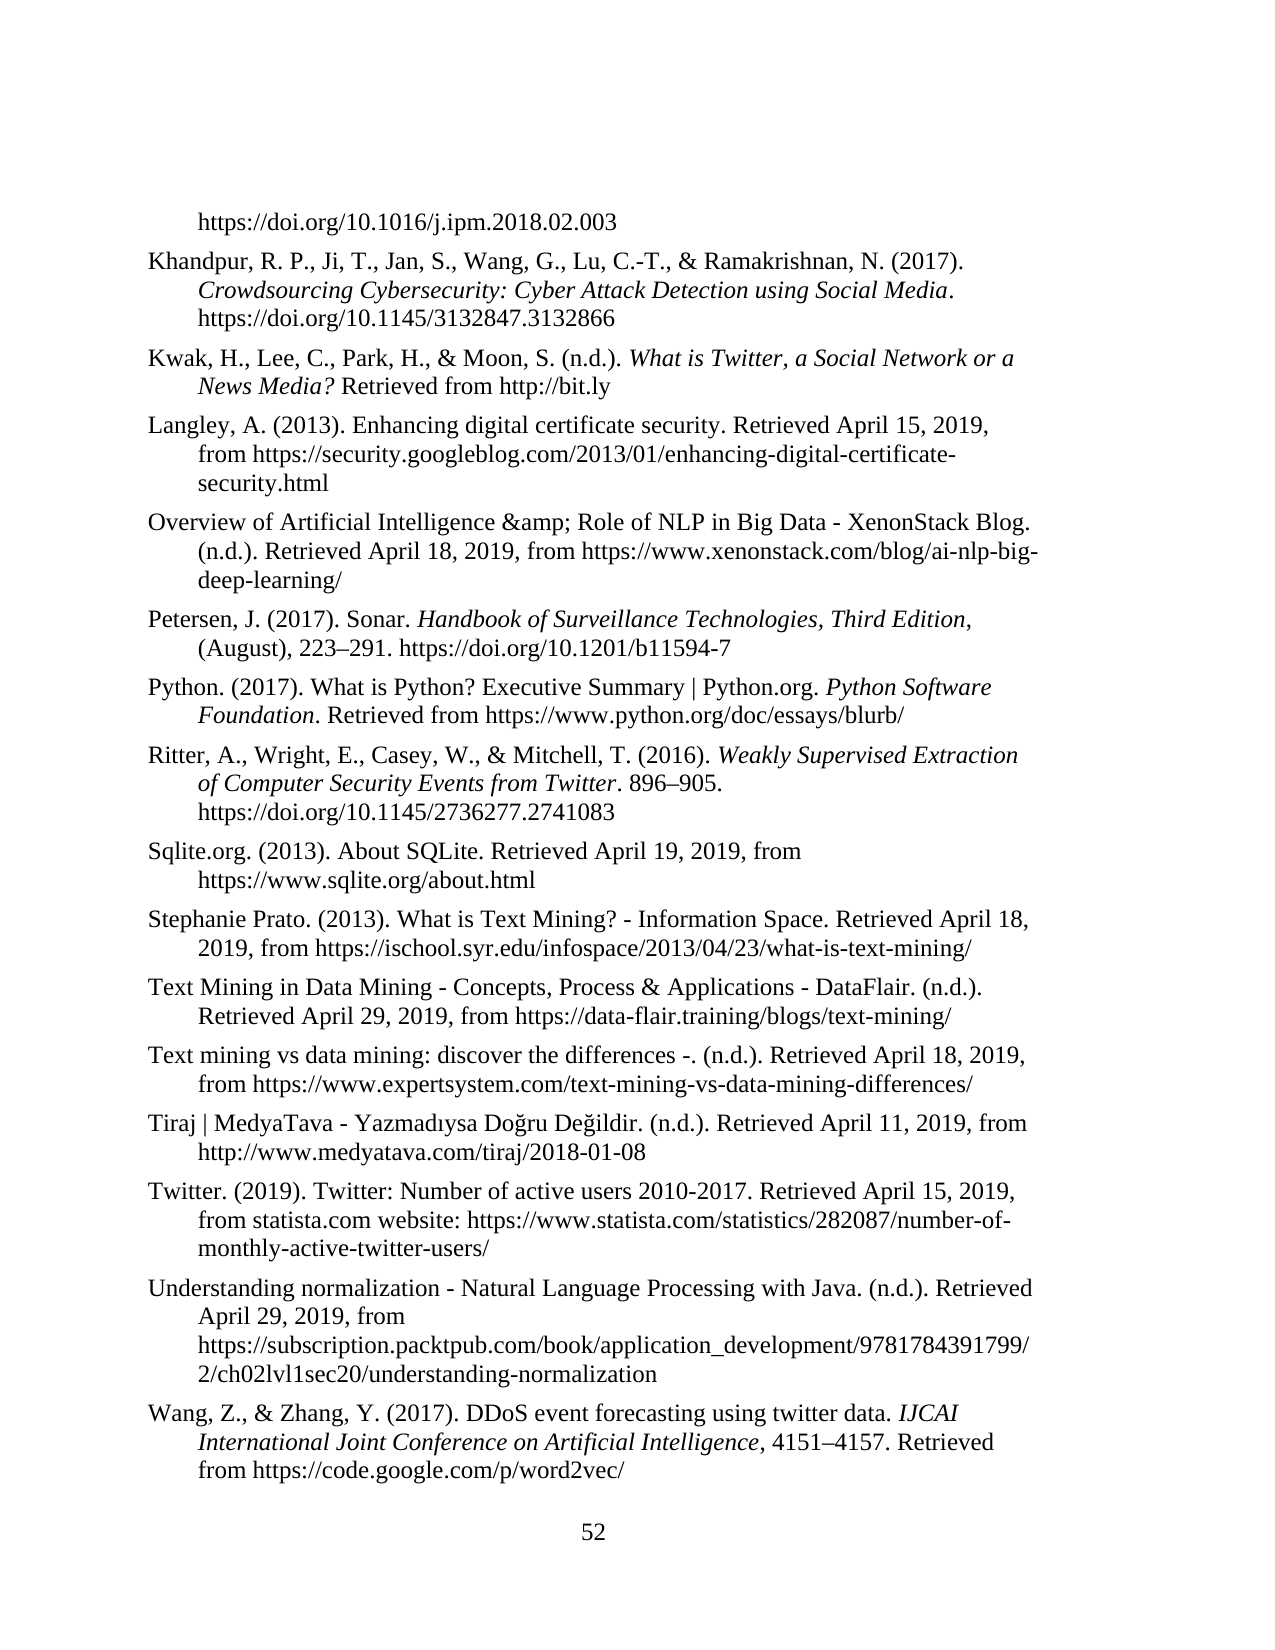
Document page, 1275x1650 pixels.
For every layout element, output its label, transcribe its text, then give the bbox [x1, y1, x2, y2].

text Ritter, A., Wright, E., Casey, W., & Mitchell, T. (2016). Weakly Supervised Extraction of Computer Security Events from Twitter. 896–905. https://doi.org/10.1145/2736277.2741083 [148, 740, 1039, 826]
text Python. (2017). What is Python? Executive Summary | Python.org. Python Software Foundation. Retrieved from https://www.python.org/doc/essays/blurb/ [148, 672, 1039, 729]
text Text Mining in Data Mining - Concepts, Process & Applications - DataFlair. (n.d.). Retrieved April 29, 2019, from https://data-flair.training/blogs/text-mining/ [148, 972, 1039, 1030]
text Text mining vs data mining: discover the differences -. (n.d.). Retrieved April 18, 2019, from https://www.expertsystem.com/text-mining-vs-data-mining-differences/ [148, 1040, 1039, 1098]
text Petersen, J. (2017). Sonar. Handbook of Surveillance Technologies, Third Edition, (August), 223–291. https://doi.org/10.1201/b11594-7 [148, 604, 1039, 661]
text Overview of Artificial Intelligence &amp; Role of NLP in Big Data - XenonStack Blog. (n.d.). Retrieved April 18, 2019, from https://www.xenonstack.com/blog/ai-nlp-big-deep-learning/ [148, 507, 1039, 593]
text Understanding normalization - Natural Language Processing with Java. (n.d.). Retrieved April 29, 2019, from https://subscription.packtpub.com/book/application_development/9781784391799/2/ch02lvl1sec20/understanding-normalization [148, 1273, 1039, 1388]
text Kwak, H., Lee, C., Park, H., & Moon, S. (n.d.). What is Twitter, a Social Network or a News Media? Retrieved from http://bit.ly [148, 343, 1039, 400]
text Wang, Z., & Zhang, Y. (2017). DDoS event forecasting using twitter data. IJCAI International Joint Conference on Artificial Intelligence, 4151–4157. Retrieved from https://code.google.com/p/word2vec/ [148, 1398, 1039, 1484]
text Twitter. (2019). Twitter: Number of active users 2010-2017. Retrieved April 15, 2019, from statista.com website: https://www.statista.com/statistics/282087/number-of-monthly-active-twitter-users/ [148, 1176, 1039, 1262]
text Langley, A. (2013). Enhancing digital certificate security. Retrieved April 15, 2019, from https://security.googleblog.com/2013/01/enhancing-digital-certificate-security.html [148, 411, 1039, 497]
text Sqlite.org. (2013). About SQLite. Retrieved April 19, 2019, from https://www.sqlite.org/about.html [148, 836, 1039, 894]
text Stephanie Prato. (2013). What is Text Mining? - Information Space. Retrieved April 18, 2019, from https://ischool.syr.edu/infospace/2013/04/23/what-is-text-mining/ [148, 904, 1039, 962]
text Tiraj | MedyaTava - Yazmadıysa Doğru Değildir. (n.d.). Retrieved April 11, 2019, from http://www.medyatava.com/tiraj/2018-01-08 [148, 1108, 1039, 1166]
text Khandpur, R. P., Ji, T., Jan, S., Wang, G., Lu, C.-T., & Ramakrishnan, N. (2017). Crowdsourcing Cybersecurity: Cyber Attack Detection using Social Media. https://doi.org/10.1145/3132847.3132866 [148, 246, 1039, 332]
